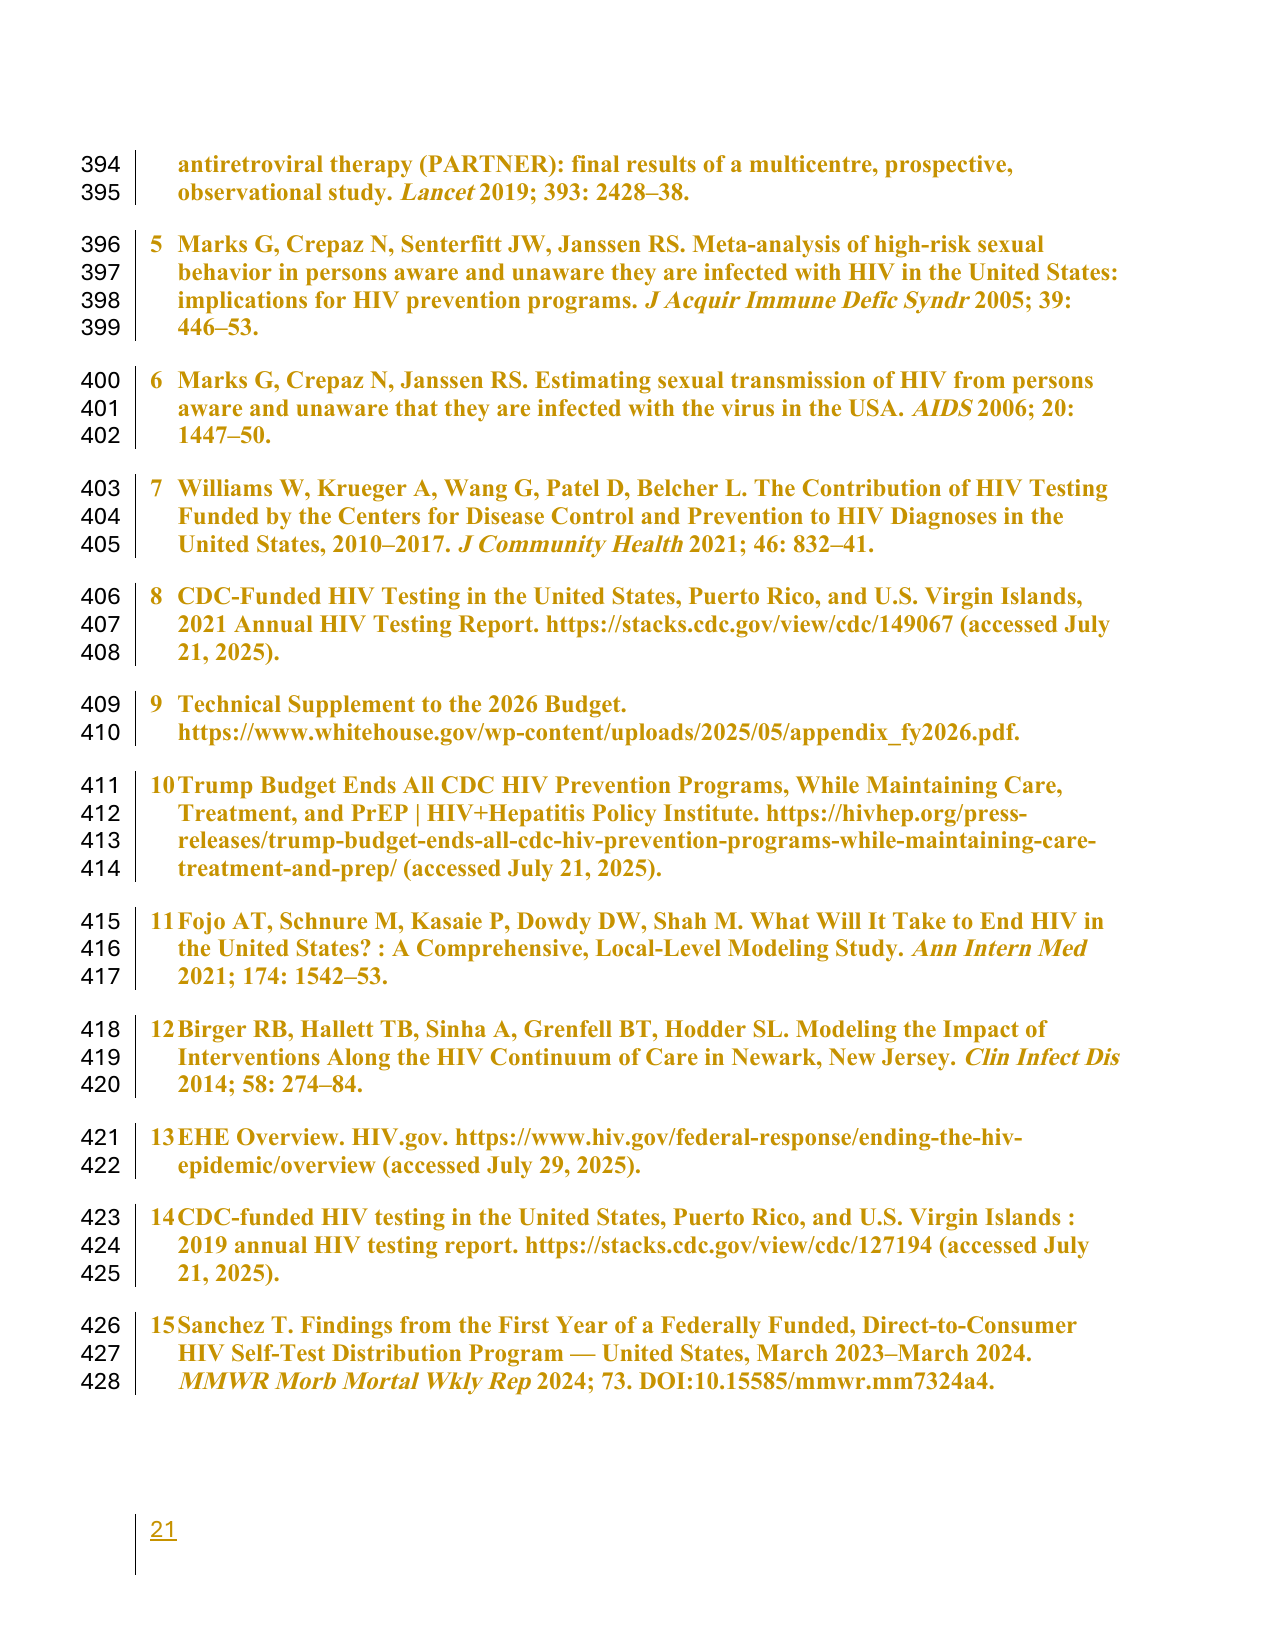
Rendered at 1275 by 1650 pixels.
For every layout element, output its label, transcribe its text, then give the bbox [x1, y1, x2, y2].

text 15 Sanchez T. Findings from the First Year of a Federally Funded, Direct-to-Consumer HIV Self-Test Distribution Program — United States, March 2023–March 2024. MMWR Morb Mortal Wkly Rep 2024; 73. DOI:10.15585/mmwr.mm7324a4. [150, 1312, 1125, 1395]
text 14 CDC-funded HIV testing in the United States, Puerto Rico, and U.S. Virgin Islands : 2019 annual HIV testing report. https://stacks.cdc.gov/view/cdc/127194 (accessed July 21, 2025). [150, 1203, 1125, 1287]
text 5 Marks G, Crepaz N, Senterfitt JW, Janssen RS. Meta-analysis of high-risk sexual behavior in persons aware and unaware they are infected with HIV in the United States: implications for HIV prevention programs. J Acquir Immune Defic Syndr 2005; 39: 446–53. [150, 230, 1125, 341]
text 6 Marks G, Crepaz N, Janssen RS. Estimating sexual transmission of HIV from persons aware and unaware that they are infected with the virus in the USA. AIDS 2006; 20: 1447–50. [150, 366, 1125, 449]
text 8 CDC-Funded HIV Testing in the United States, Puerto Rico, and U.S. Virgin Islands, 2021 Annual HIV Testing Report. https://stacks.cdc.gov/view/cdc/149067 (accessed July 21, 2025). [150, 582, 1125, 666]
text 11 Fojo AT, Schnure M, Kasaie P, Dowdy DW, Shah M. What Will It Take to End HIV in the United States? : A Comprehensive, Local-Level Modeling Study. Ann Intern Med 2021; 174: 1542–53. [150, 907, 1125, 990]
text 7 Williams W, Krueger A, Wang G, Patel D, Belcher L. The Contribution of HIV Testing Funded by the Centers for Disease Control and Prevention to HIV Diagnoses in the United States, 2010–2017. J Community Health 2021; 46: 832–41. [150, 474, 1125, 557]
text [150, 150, 1125, 205]
text 13 EHE Overview. HIV.gov. https://www.hiv.gov/federal-response/ending-the-hiv-epidemic/overview (accessed July 29, 2025). [150, 1123, 1125, 1178]
text 12 Birger RB, Hallett TB, Sinha A, Grenfell BT, Hodder SL. Modeling the Impact of Interventions Along the HIV Continuum of Care in Newark, New Jersey. Clin Infect Dis 2014; 58: 274–84. [150, 1015, 1125, 1098]
text 9 Technical Supplement to the 2026 Budget. https://www.whitehouse.gov/wp-content/uploads/2025/05/appendix_fy2026.pdf. [150, 691, 1125, 746]
text 10 Trump Budget Ends All CDC HIV Prevention Programs, While Maintaining Care, Treatment, and PrEP | HIV+Hepatitis Policy Institute. https://hivhep.org/press-releases/trump-budget-ends-all-cdc-hiv-prevention-programs-while-maintaining-care-treatment-and-prep/ (accessed July 21, 2025). [150, 771, 1125, 882]
